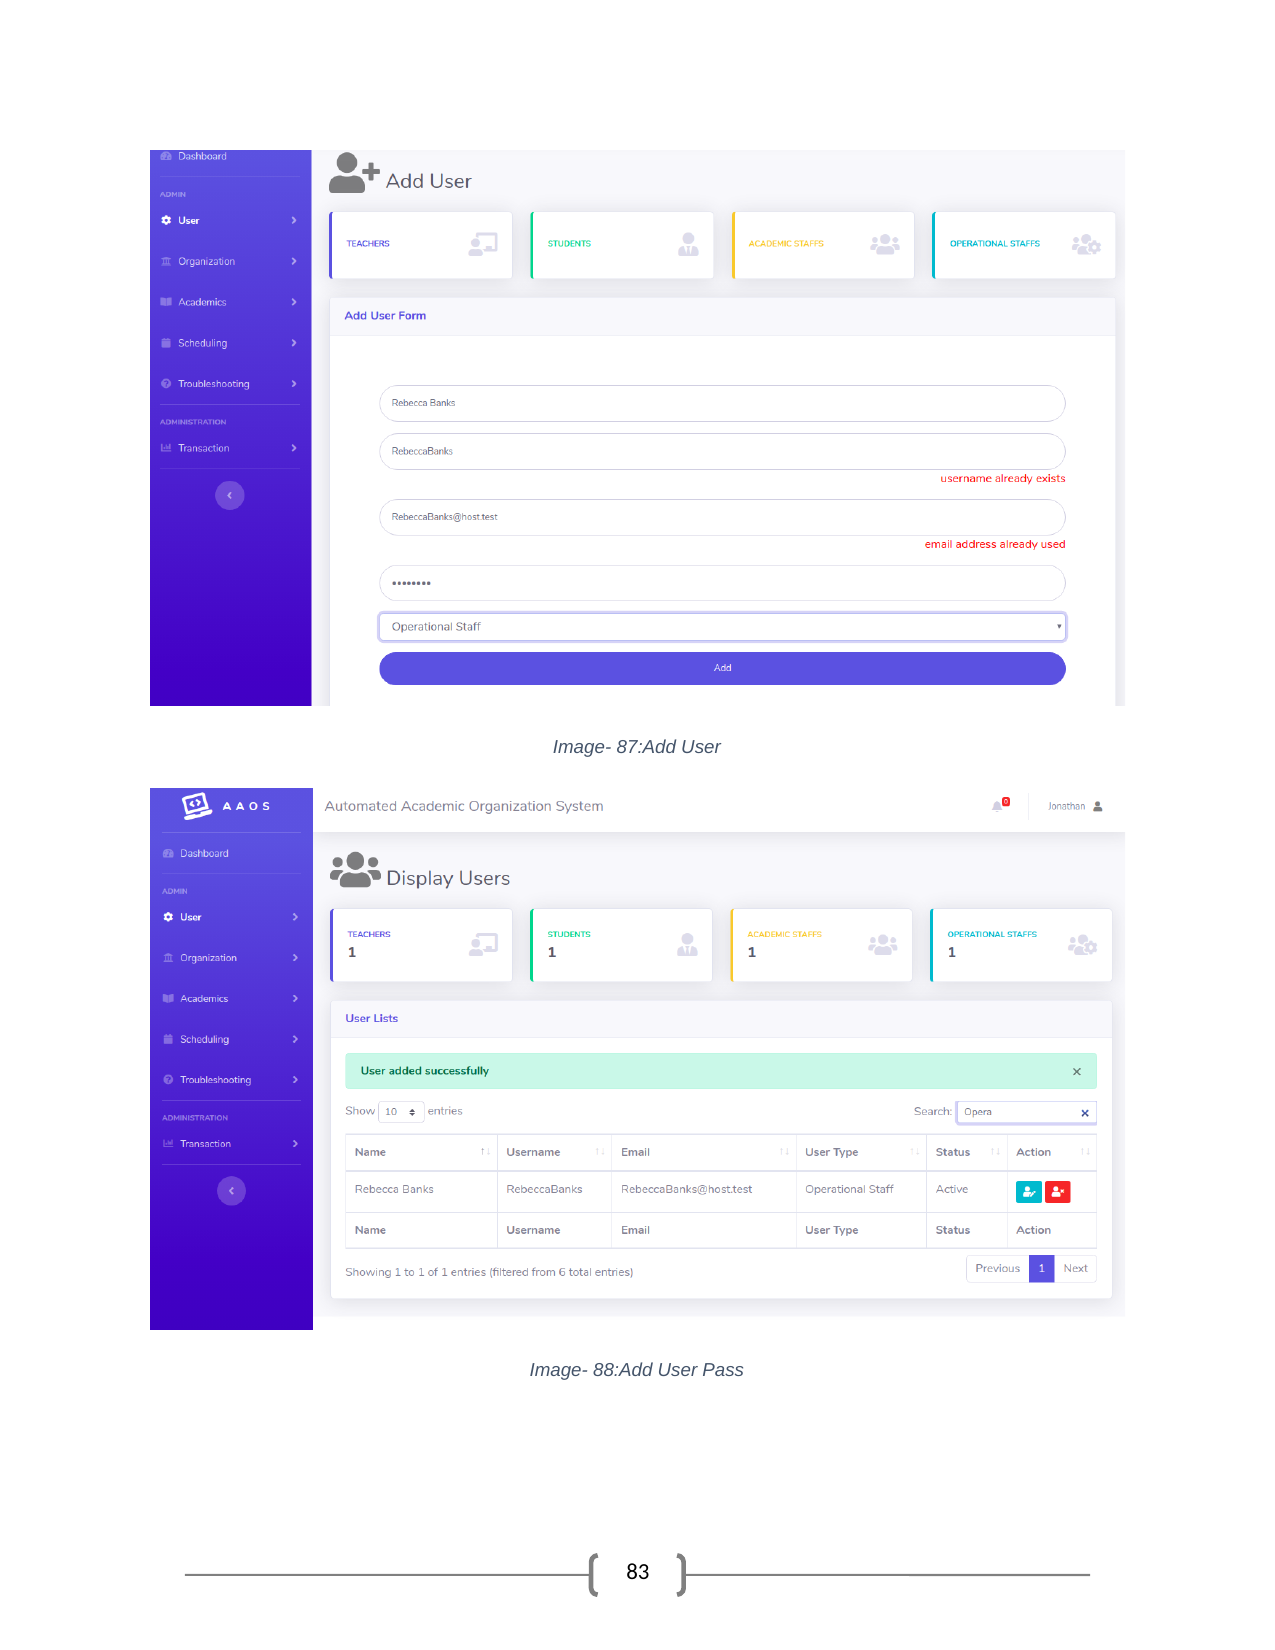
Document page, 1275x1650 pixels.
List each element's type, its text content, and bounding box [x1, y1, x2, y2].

picture [150, 788, 1125, 1330]
picture [150, 150, 1125, 706]
text Image- 87:Add User [150, 736, 1125, 757]
text Image- 88:Add User Pass [150, 1359, 1125, 1381]
